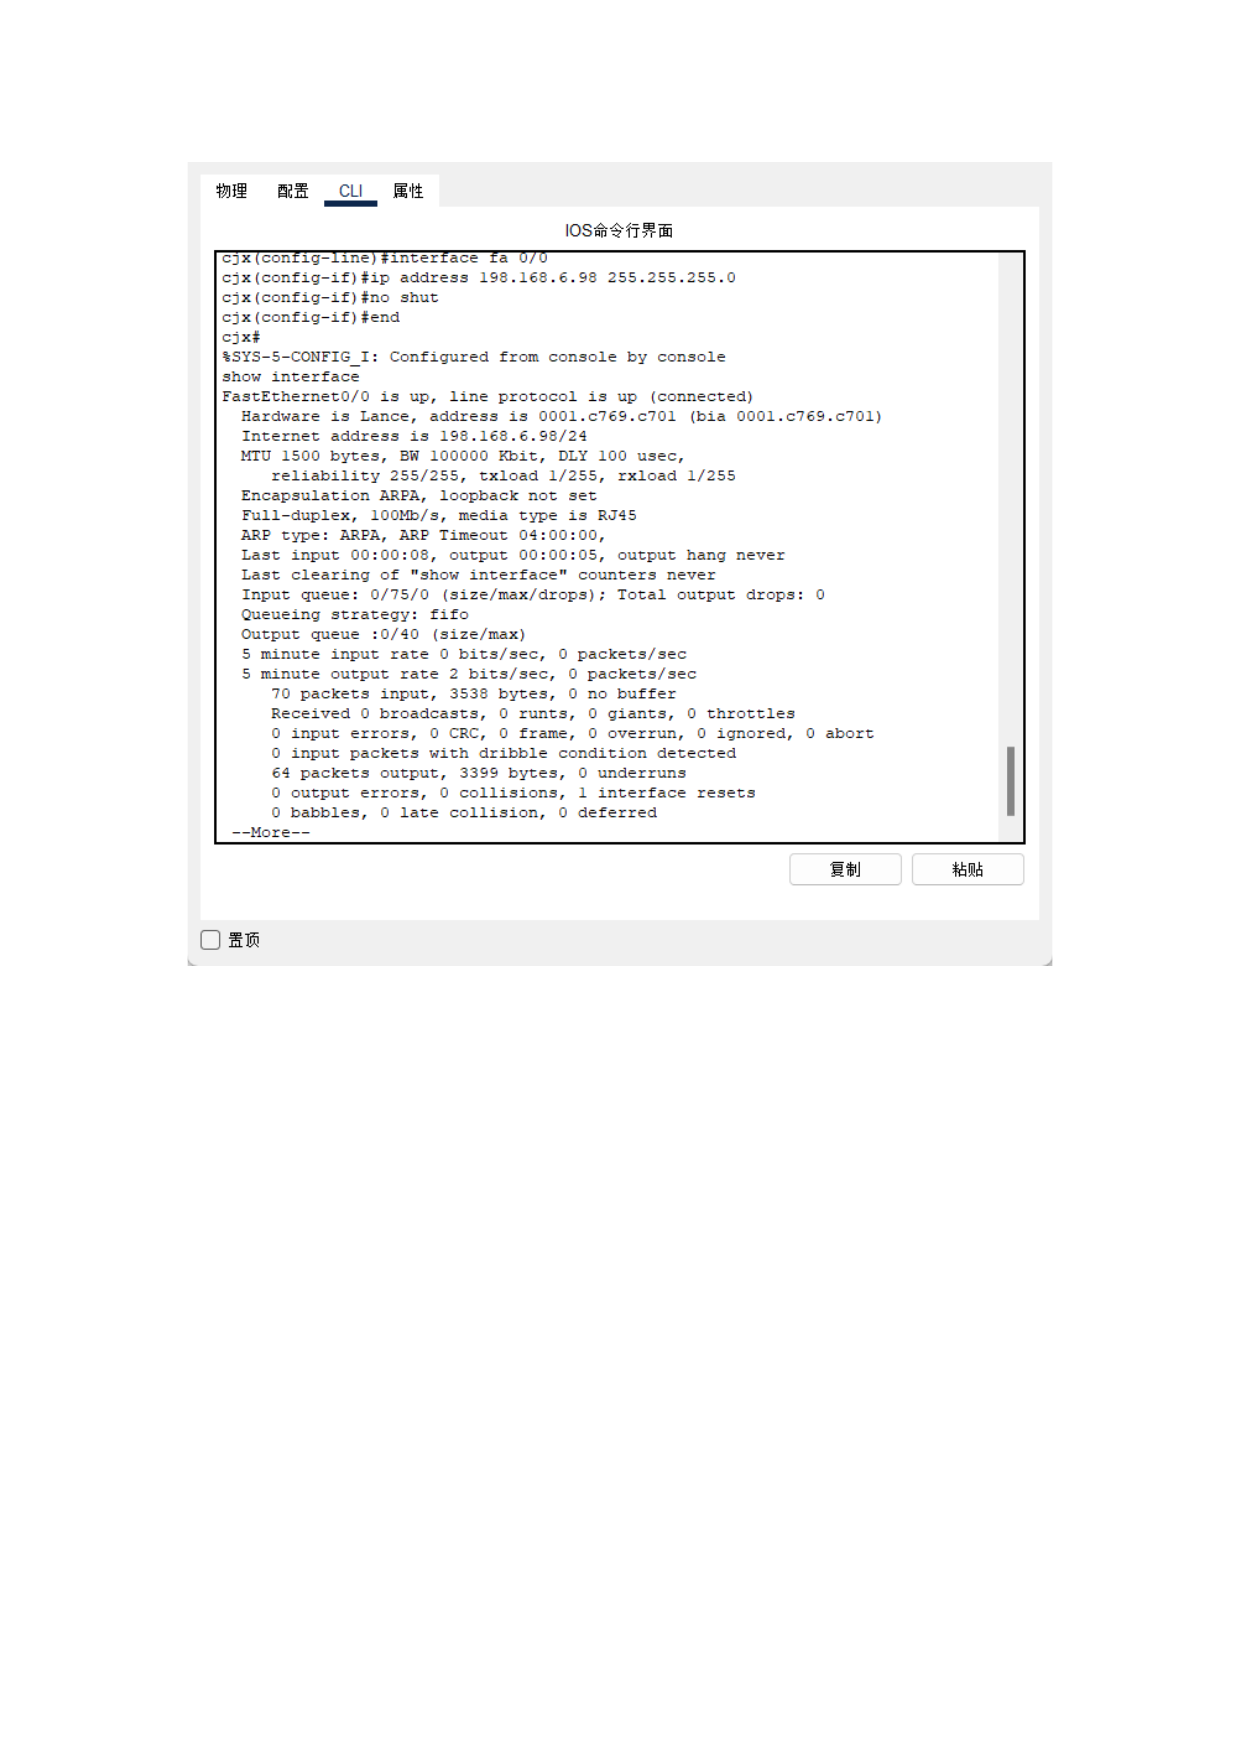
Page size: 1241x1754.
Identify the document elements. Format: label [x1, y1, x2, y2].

picture [187, 162, 1053, 966]
